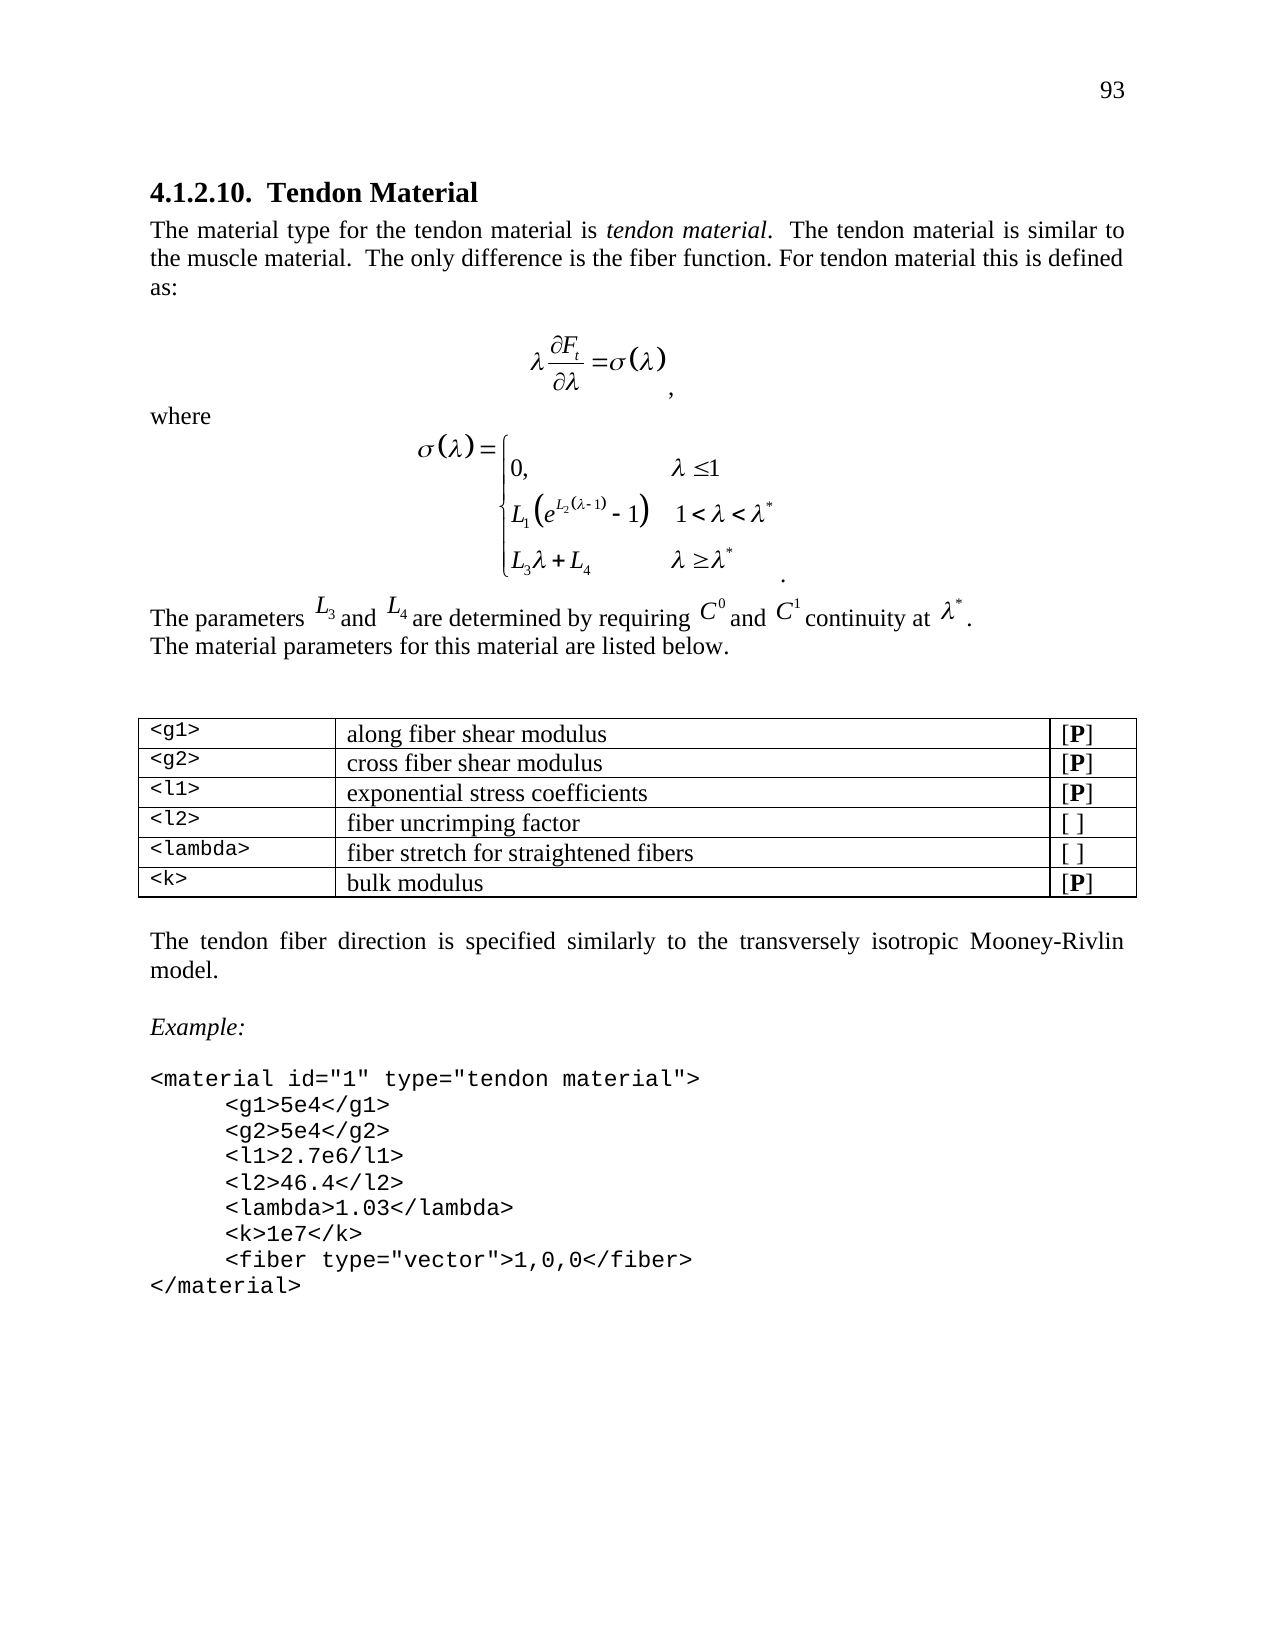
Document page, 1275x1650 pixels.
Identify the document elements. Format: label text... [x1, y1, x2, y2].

text <l2>46.4</l2> [150, 1171, 1125, 1197]
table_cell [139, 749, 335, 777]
text The parameters and are determined by requiring and continuity at . [150, 588, 1125, 631]
text The tendon fiber direction is specified similarly to the transversely isotropic Mooney-Rivlin model. [150, 926, 1125, 984]
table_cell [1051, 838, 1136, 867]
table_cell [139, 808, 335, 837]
text , [150, 330, 1125, 401]
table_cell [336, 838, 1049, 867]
text <l1>2.7e6/l1> [150, 1145, 1125, 1171]
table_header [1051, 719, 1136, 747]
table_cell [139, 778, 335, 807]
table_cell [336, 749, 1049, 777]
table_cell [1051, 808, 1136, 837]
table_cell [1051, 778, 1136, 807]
subtitle Tendon Material [150, 175, 1125, 208]
text <k>1e7</k> [150, 1223, 1125, 1249]
text <material id="1" type="tendon material"> [150, 1067, 1125, 1093]
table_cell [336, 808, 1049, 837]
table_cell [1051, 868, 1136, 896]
text . [150, 430, 1125, 588]
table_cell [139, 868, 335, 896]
text </material> [150, 1274, 1125, 1301]
text <fiber type="vector">1,0,0</fiber> [150, 1249, 1125, 1274]
text The material type for the tendon material is tendon material. The tendon material is similar to the muscle material. The only difference is the fiber function. For tendon material this is defined as: [150, 215, 1125, 301]
text <g2>5e4</g2> [150, 1119, 1125, 1145]
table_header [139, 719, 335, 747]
text Example: [150, 1012, 1125, 1041]
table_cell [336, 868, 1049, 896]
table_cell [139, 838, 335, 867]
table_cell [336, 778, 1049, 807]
text <g1>5e4</g1> [150, 1093, 1125, 1119]
text The material parameters for this material are listed below. [150, 631, 1125, 660]
text where [150, 401, 1125, 430]
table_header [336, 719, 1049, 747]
text <lambda>1.03</lambda> [150, 1197, 1125, 1223]
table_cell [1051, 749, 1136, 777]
